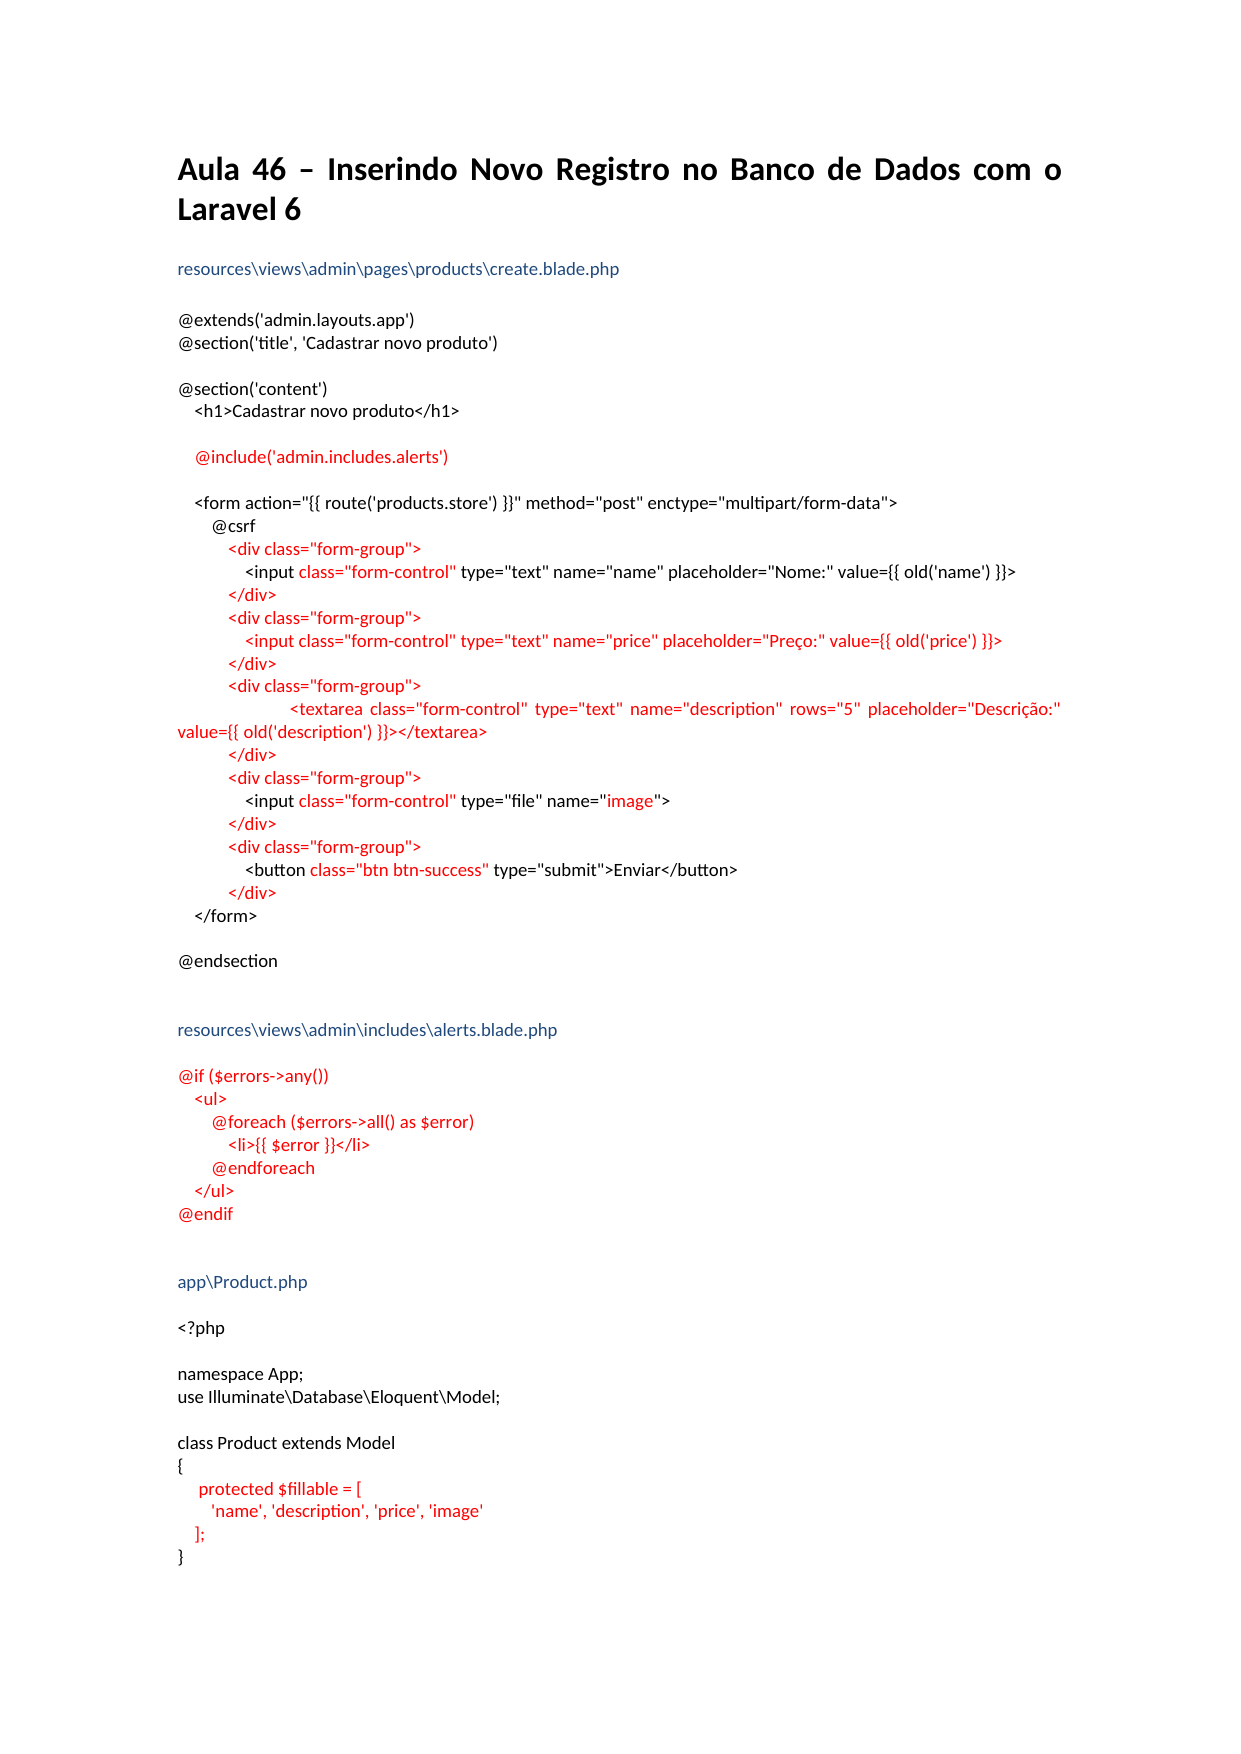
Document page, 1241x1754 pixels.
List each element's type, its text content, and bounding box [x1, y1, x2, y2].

text </div> [177, 652, 1063, 675]
text @section('title', 'Cadastrar novo produto') [177, 331, 1063, 354]
text resources\views\admin\includes\alerts.blade.php [177, 1018, 1063, 1041]
text class Product extends Model [177, 1431, 1063, 1454]
text <?php [177, 1316, 1063, 1339]
text 'name', 'description', 'price', 'image' [177, 1500, 1063, 1523]
text app\Product.php [177, 1271, 1063, 1293]
text @endforeach [177, 1156, 1063, 1179]
text <li>{{ $error }}</li> [177, 1133, 1063, 1156]
text <h1>Cadastrar novo produto</h1> [177, 400, 1063, 423]
text @endif [177, 1202, 1063, 1225]
text { [177, 1454, 1063, 1477]
text ]; [177, 1523, 1063, 1546]
text </ul> [177, 1179, 1063, 1202]
text <div class="form-group"> [177, 537, 1063, 560]
text </form> [177, 904, 1063, 927]
text } [177, 1546, 1063, 1568]
text use Illuminate\Database\Eloquent\Model; [177, 1385, 1063, 1408]
text <input class="form-control" type="text" name="name" placeholder="Nome:" value={{ old('name') }}> [177, 560, 1063, 583]
text <div class="form-group"> [177, 835, 1063, 858]
text <input class="form-control" type="file" name="image"> [177, 789, 1063, 812]
text <div class="form-group"> [177, 766, 1063, 789]
text namespace App; [177, 1362, 1063, 1385]
text <textarea class="form-control" type="text" name="description" rows="5" placeholder="Descrição:" value={{ old('description') }}></textarea> [177, 698, 1063, 743]
text <input class="form-control" type="text" name="price" placeholder="Preço:" value={{ old('price') }}> [177, 629, 1063, 652]
text </div> [177, 881, 1063, 904]
text <ul> [177, 1087, 1063, 1110]
text @extends('admin.layouts.app') [177, 308, 1063, 331]
text @include('admin.includes.alerts') [177, 446, 1063, 468]
text @if ($errors->any()) [177, 1064, 1063, 1087]
text @endsection [177, 950, 1063, 973]
text protected $fillable = [ [177, 1477, 1063, 1500]
text @section('content') [177, 377, 1063, 400]
text @foreach ($errors->all() as $error) [177, 1110, 1063, 1133]
text </div> [177, 743, 1063, 766]
text </div> [177, 583, 1063, 606]
text </div> [177, 812, 1063, 835]
text @csrf [177, 514, 1063, 537]
text <form action="{{ route('products.store') }}" method="post" enctype="multipart/form-data"> [177, 491, 1063, 514]
text <button class="btn btn-success" type="submit">Enviar</button> [177, 858, 1063, 881]
subtitle Aula 46 – Inserindo Novo Registro no Banco de Dados com o Laravel 6 [177, 148, 1063, 229]
text <div class="form-group"> [177, 675, 1063, 698]
text resources\views\admin\pages\products\create.blade.php [177, 257, 1063, 280]
text <div class="form-group"> [177, 606, 1063, 629]
